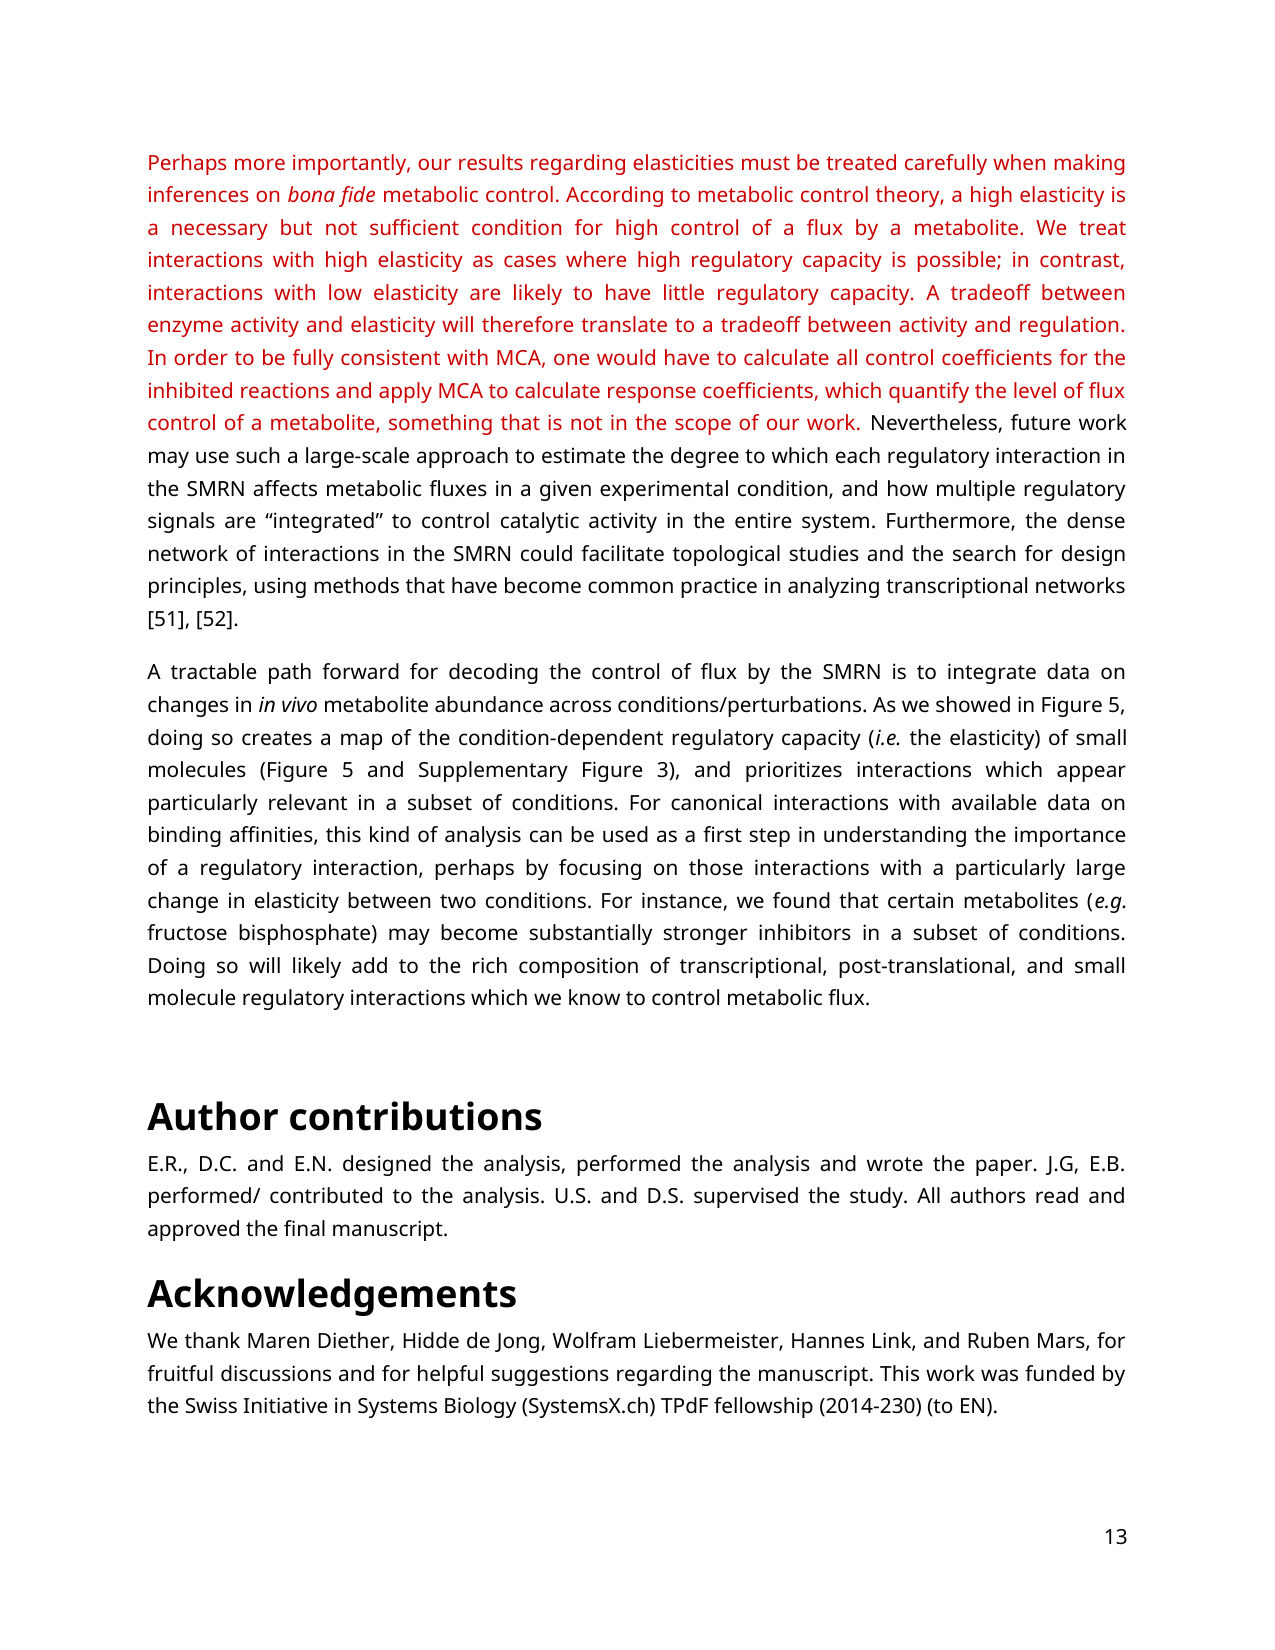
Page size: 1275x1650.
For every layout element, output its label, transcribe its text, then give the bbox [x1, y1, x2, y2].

text E.R., D.C. and E.N. designed the analysis, performed the analysis and wrote the paper. J.G, E.B. performed/ contributed to the analysis. U.S. and D.S. supervised the study. All authors read and approved the final manuscript. [147, 1149, 1127, 1243]
text We thank Maren Diether, Hidde de Jong, Wolfram Liebermeister, Hannes Link, and Ruben Mars, for fruitful discussions and for helpful suggestions regarding the manuscript. This work was funded by the Swiss Initiative in Systems Biology (SystemsX.ch) TPdF fellowship (2014-230) (to EN). [147, 1326, 1127, 1420]
subtitle Acknowledgements [147, 1268, 1127, 1319]
text A tractable path forward for decoding the control of flux by the SMRN is to integrate data on changes in in vivo metabolite abundance across conditions/perturbations. As we showed in Figure 5, doing so creates a map of the condition-dependent regulatory capacity (i.e. the elasticity) of small molecules (Figure 5 and Supplementary Figure 3), and prioritizes interactions which appear particularly relevant in a subset of conditions. For canonical interactions with available data on binding affinities, this kind of analysis can be used as a first step in understanding the importance of a regulatory interaction, perhaps by focusing on those interactions with a particularly large change in elasticity between two conditions. For instance, we found that certain metabolites (e.g. fructose bisphosphate) may become substantially stronger inhibitors in a subset of conditions. Doing so will likely add to the rich composition of transcriptional, post-translational, and small molecule regulatory interactions which we know to control metabolic flux. [147, 657, 1127, 1012]
text Perhaps more importantly, our results regarding elasticities must be treated carefully when making inferences on bona fide metabolic control. According to metabolic control theory, a high elasticity is a necessary but not sufficient condition for high control of a flux by a metabolite. We treat interactions with high elasticity as cases where high regulatory capacity is possible; in contrast, interactions with low elasticity are likely to have little regulatory capacity. A tradeoff between enzyme activity and elasticity will therefore translate to a tradeoff between activity and regulation. In order to be fully consistent with MCA, one would have to calculate all control coefficients for the inhibited reactions and apply MCA to calculate response coefficients, which quantify the level of flux control of a metabolite, something that is not in the scope of our work. Nevertheless, future work may use such a large-scale approach to estimate the degree to which each regulatory interaction in the SMRN affects metabolic fluxes in a given experimental condition, and how multiple regulatory signals are “integrated” to control catalytic activity in the entire system. Furthermore, the dense network of interactions in the SMRN could facilitate topological studies and the search for design principles, using methods that have become common practice in analyzing transcriptional networks [51], [52]. [147, 148, 1127, 632]
subtitle Author contributions [147, 1090, 1127, 1141]
